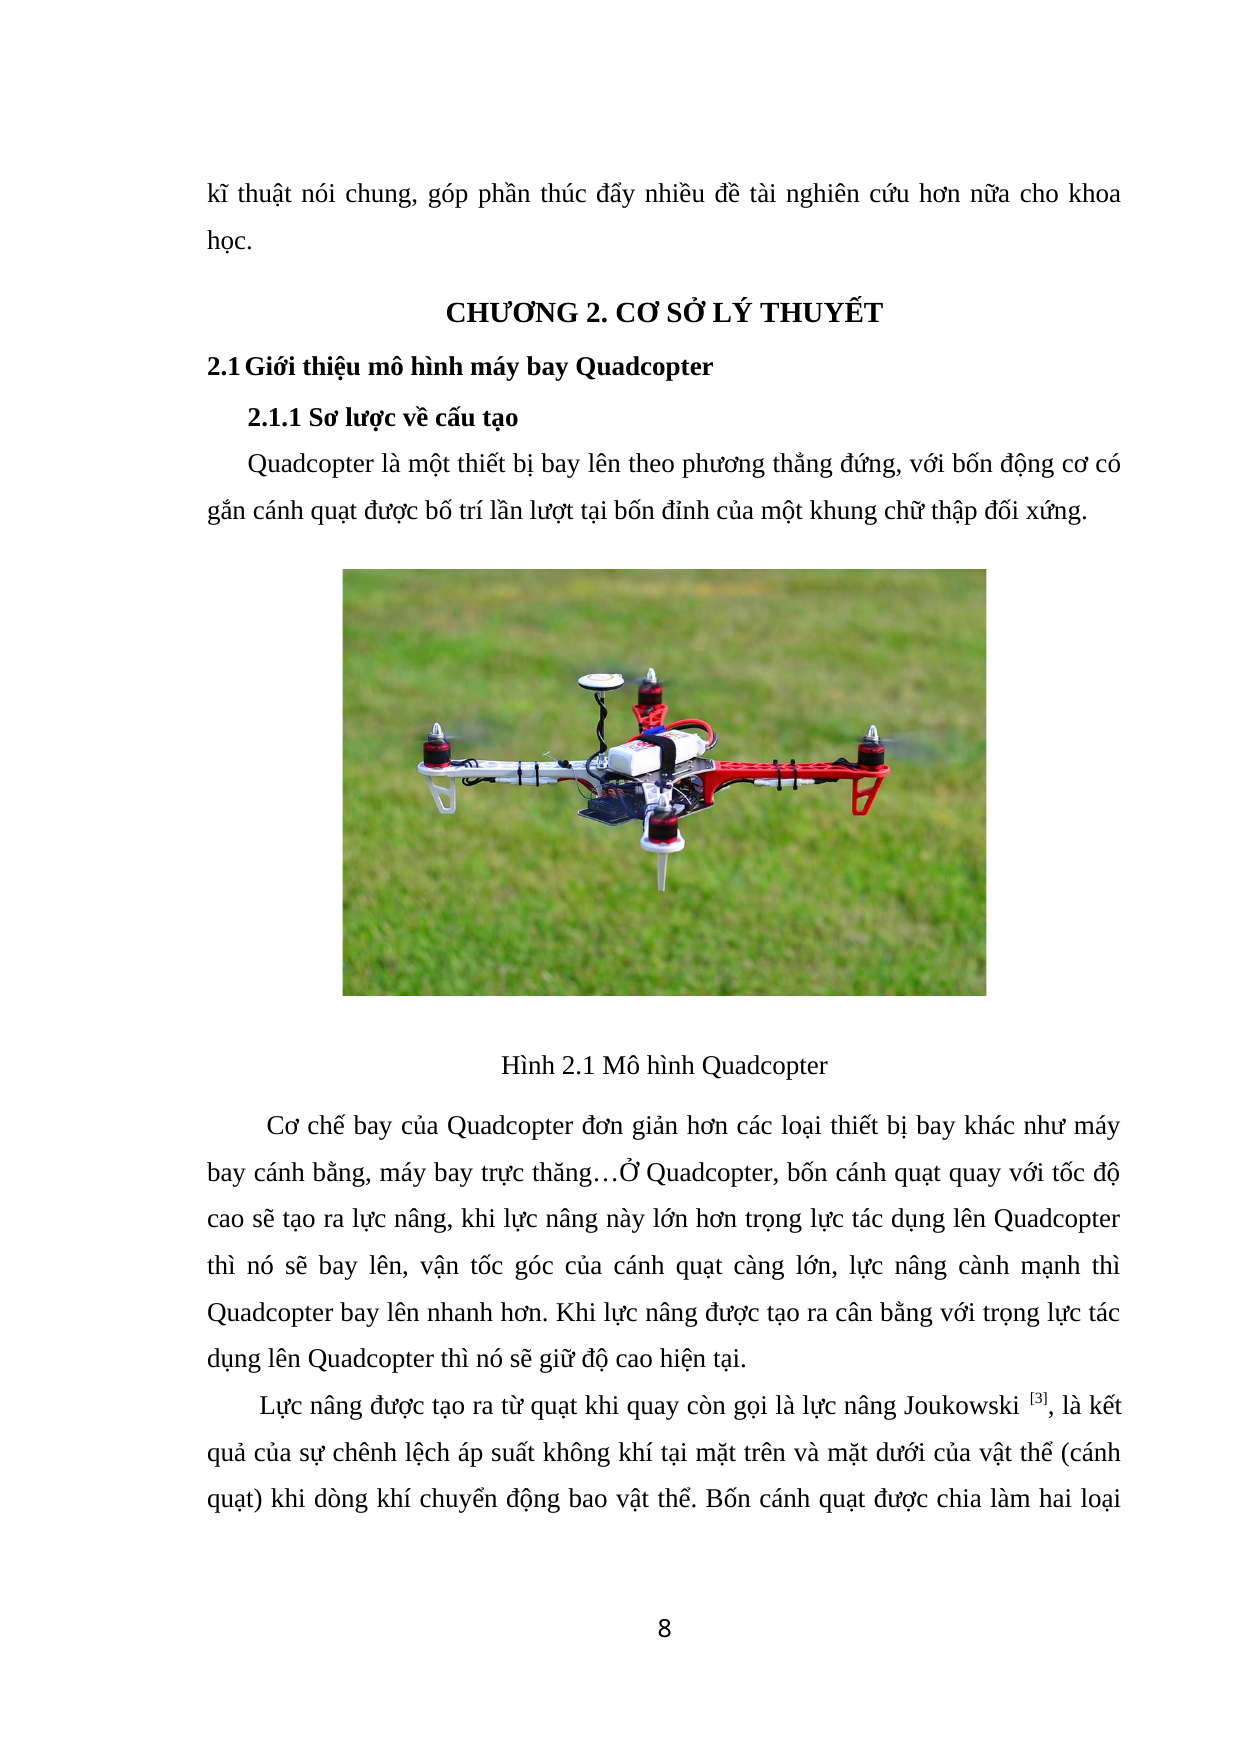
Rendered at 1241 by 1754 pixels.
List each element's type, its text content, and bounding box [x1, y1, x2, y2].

subtitle 2.1.1 Sơ lược về cấu tạo [207, 401, 1122, 432]
subtitle Giới thiệu mô hình máy bay Quadcopter [207, 350, 1122, 381]
text Cơ chế bay của Quadcopter đơn giản hơn các loại thiết bị bay khác như máy bay cánh bằng, máy bay trực thăng…Ở Quadcopter, bốn cánh quạt quay với tốc độ cao sẽ tạo ra lực nâng, khi lực nâng này lớn hơn trọng lực tác dụng lên Quadcopter thì nó sẽ bay lên, vận tốc góc của cánh quạt càng lớn, lực nâng cành mạnh thì Quadcopter bay lên nhanh hơn. Khi lực nâng được tạo ra cân bằng với trọng lực tác dụng lên Quadcopter thì nó sẽ giữ độ cao hiện tại. [207, 1109, 1122, 1374]
subtitle Hình 2.1 Mô hình Quadcopter [207, 1049, 1122, 1080]
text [207, 1389, 1122, 1514]
text Quadcopter là một thiết bị bay lên theo phương thẳng đứng, với bốn động cơ có gắn cánh quạt được bố trí lần lượt tại bốn đỉnh của một khung chữ thập đối xứng. [207, 447, 1122, 525]
picture [342, 569, 987, 996]
subtitle CHƯƠNG 2. CƠ SỞ LÝ THUYẾT [207, 296, 1122, 329]
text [207, 177, 1122, 255]
